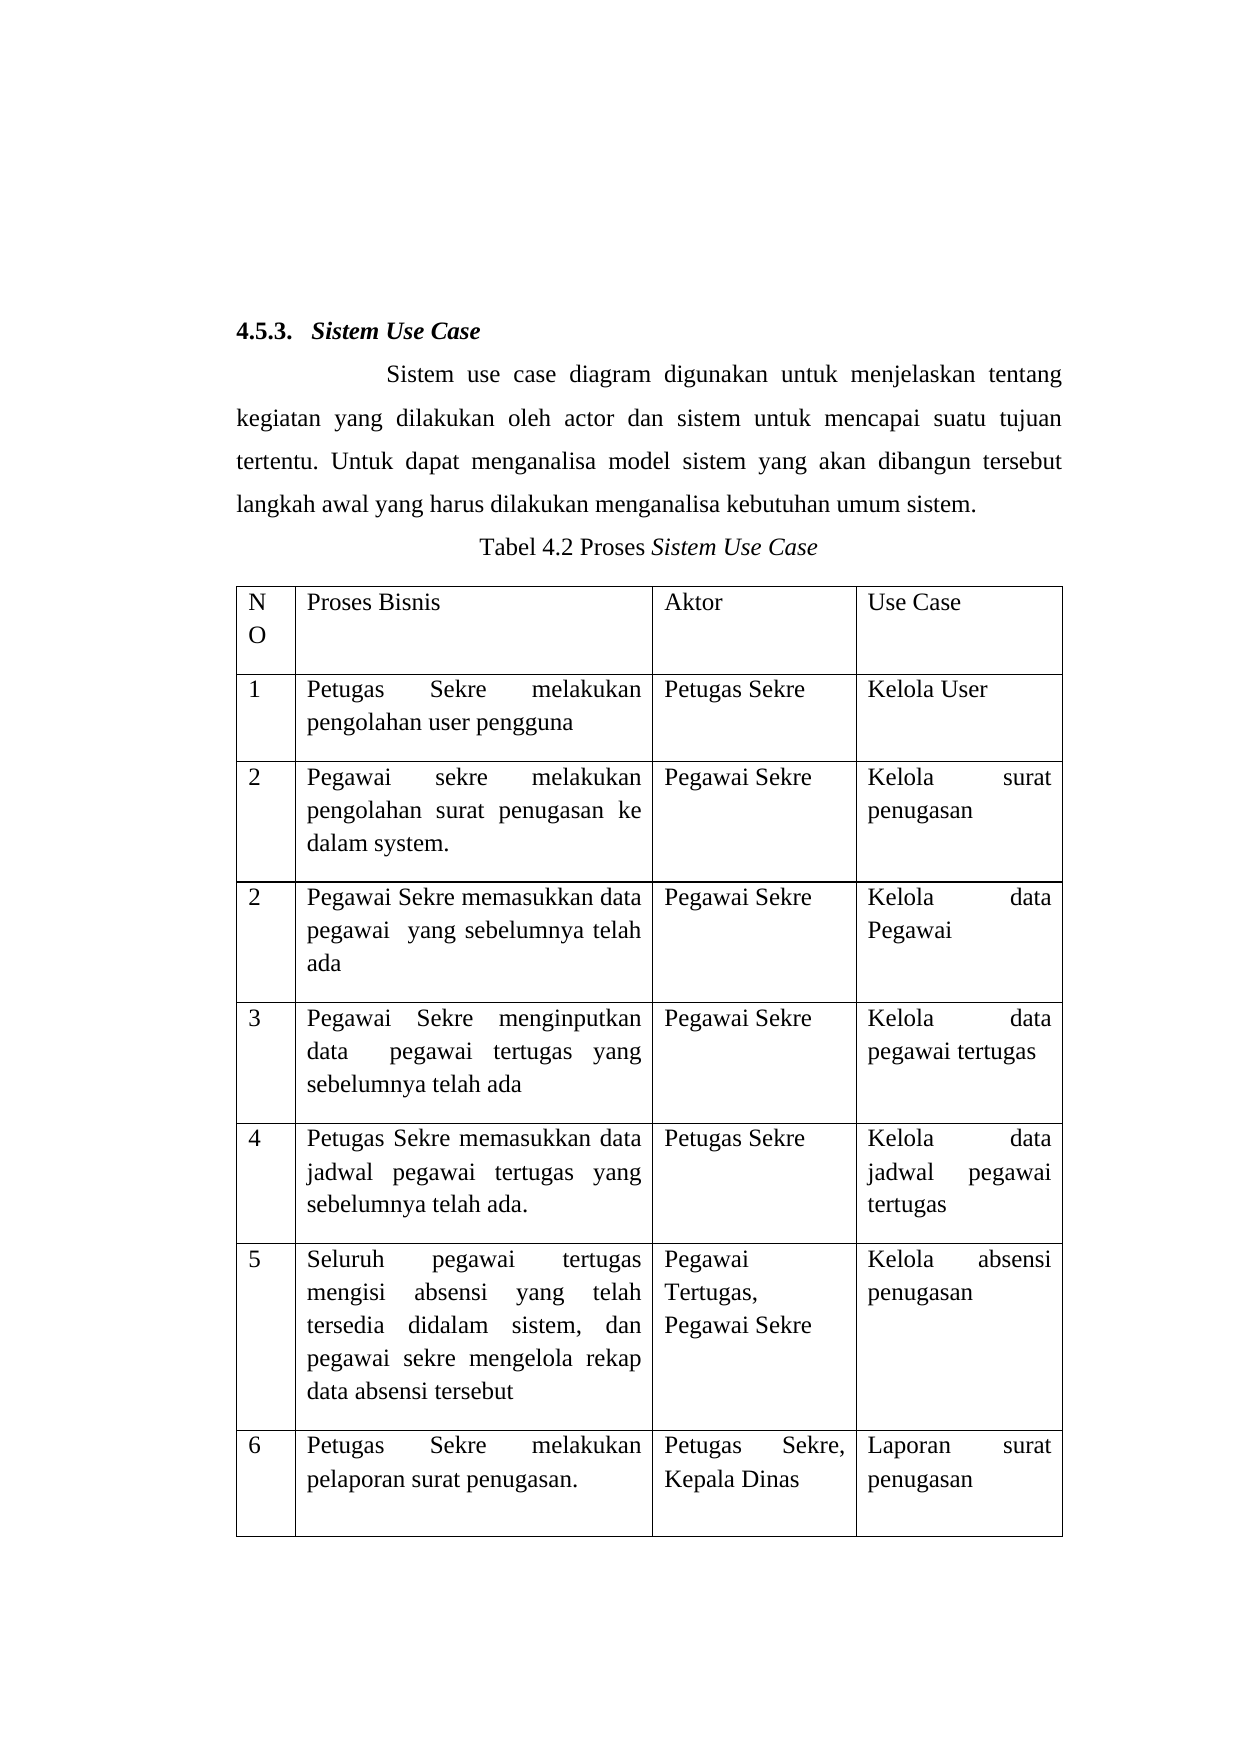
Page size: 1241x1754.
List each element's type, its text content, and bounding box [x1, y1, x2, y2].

table_header Use Case [857, 587, 1062, 673]
table_cell Petugas Sekre memasukkan data jadwal pegawai tertugas yang sebelumnya telah ada. [296, 1124, 652, 1243]
table_cell Petugas Sekre [653, 675, 856, 761]
table_cell 6 [237, 1431, 295, 1536]
table_cell 4 [237, 1124, 295, 1243]
table_cell 2 [237, 883, 295, 1002]
list 4.5.3. Sistem Use Case [236, 316, 1063, 345]
table_cell Pegawai Sekre [653, 883, 856, 1002]
table_cell Kelola User [857, 675, 1062, 761]
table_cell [653, 1431, 856, 1536]
text Tabel 4.2 Proses Sistem Use Case [236, 532, 1063, 561]
table_cell Kelola data Pegawai [857, 883, 1062, 1002]
table_cell Petugas Sekre melakukan pelaporan surat penugasan. [296, 1431, 652, 1536]
table_cell 3 [237, 1003, 295, 1122]
table_cell Kelola surat penugasan [857, 762, 1062, 881]
table_cell 2 [237, 762, 295, 881]
table_cell 1 [237, 675, 295, 761]
table_cell Pegawai sekre melakukan pengolahan surat penugasan ke dalam system. [296, 762, 652, 881]
table_cell Pegawai Sekre memasukkan data pegawai yang sebelumnya telah ada [296, 883, 652, 1002]
table_header Aktor [653, 587, 856, 673]
table_header Proses Bisnis [296, 587, 652, 673]
table_cell Kelola data pegawai tertugas [857, 1003, 1062, 1122]
table_cell Pegawai Tertugas, Pegawai Sekre [653, 1244, 856, 1429]
table_cell Petugas Sekre [653, 1124, 856, 1243]
table_header NO [237, 587, 295, 673]
table_cell 5 [237, 1244, 295, 1429]
list Sistem use case diagram digunakan untuk menjelaskan tentang kegiatan yang dilakukan oleh actor dan sistem untuk mencapai suatu tujuan tertentu. Untuk dapat menganalisa model sistem yang akan dibangun tersebut langkah awal yang harus dilakukan menganalisa kebutuhan umum sistem. [236, 359, 1063, 518]
table_cell Seluruh pegawai tertugas mengisi absensi yang telah tersedia didalam sistem, dan pegawai sekre mengelola rekap data absensi tersebut [296, 1244, 652, 1429]
table_cell Pegawai Sekre menginputkan data pegawai tertugas yang sebelumnya telah ada [296, 1003, 652, 1122]
table_cell Laporan surat penugasan [857, 1431, 1062, 1536]
table_cell Kelola absensi penugasan [857, 1244, 1062, 1429]
table_cell Kelola data jadwal pegawai tertugas [857, 1124, 1062, 1243]
table_cell Pegawai Sekre [653, 762, 856, 881]
table_cell Pegawai Sekre [653, 1003, 856, 1122]
table_cell Petugas Sekre melakukan pengolahan user pengguna [296, 675, 652, 761]
